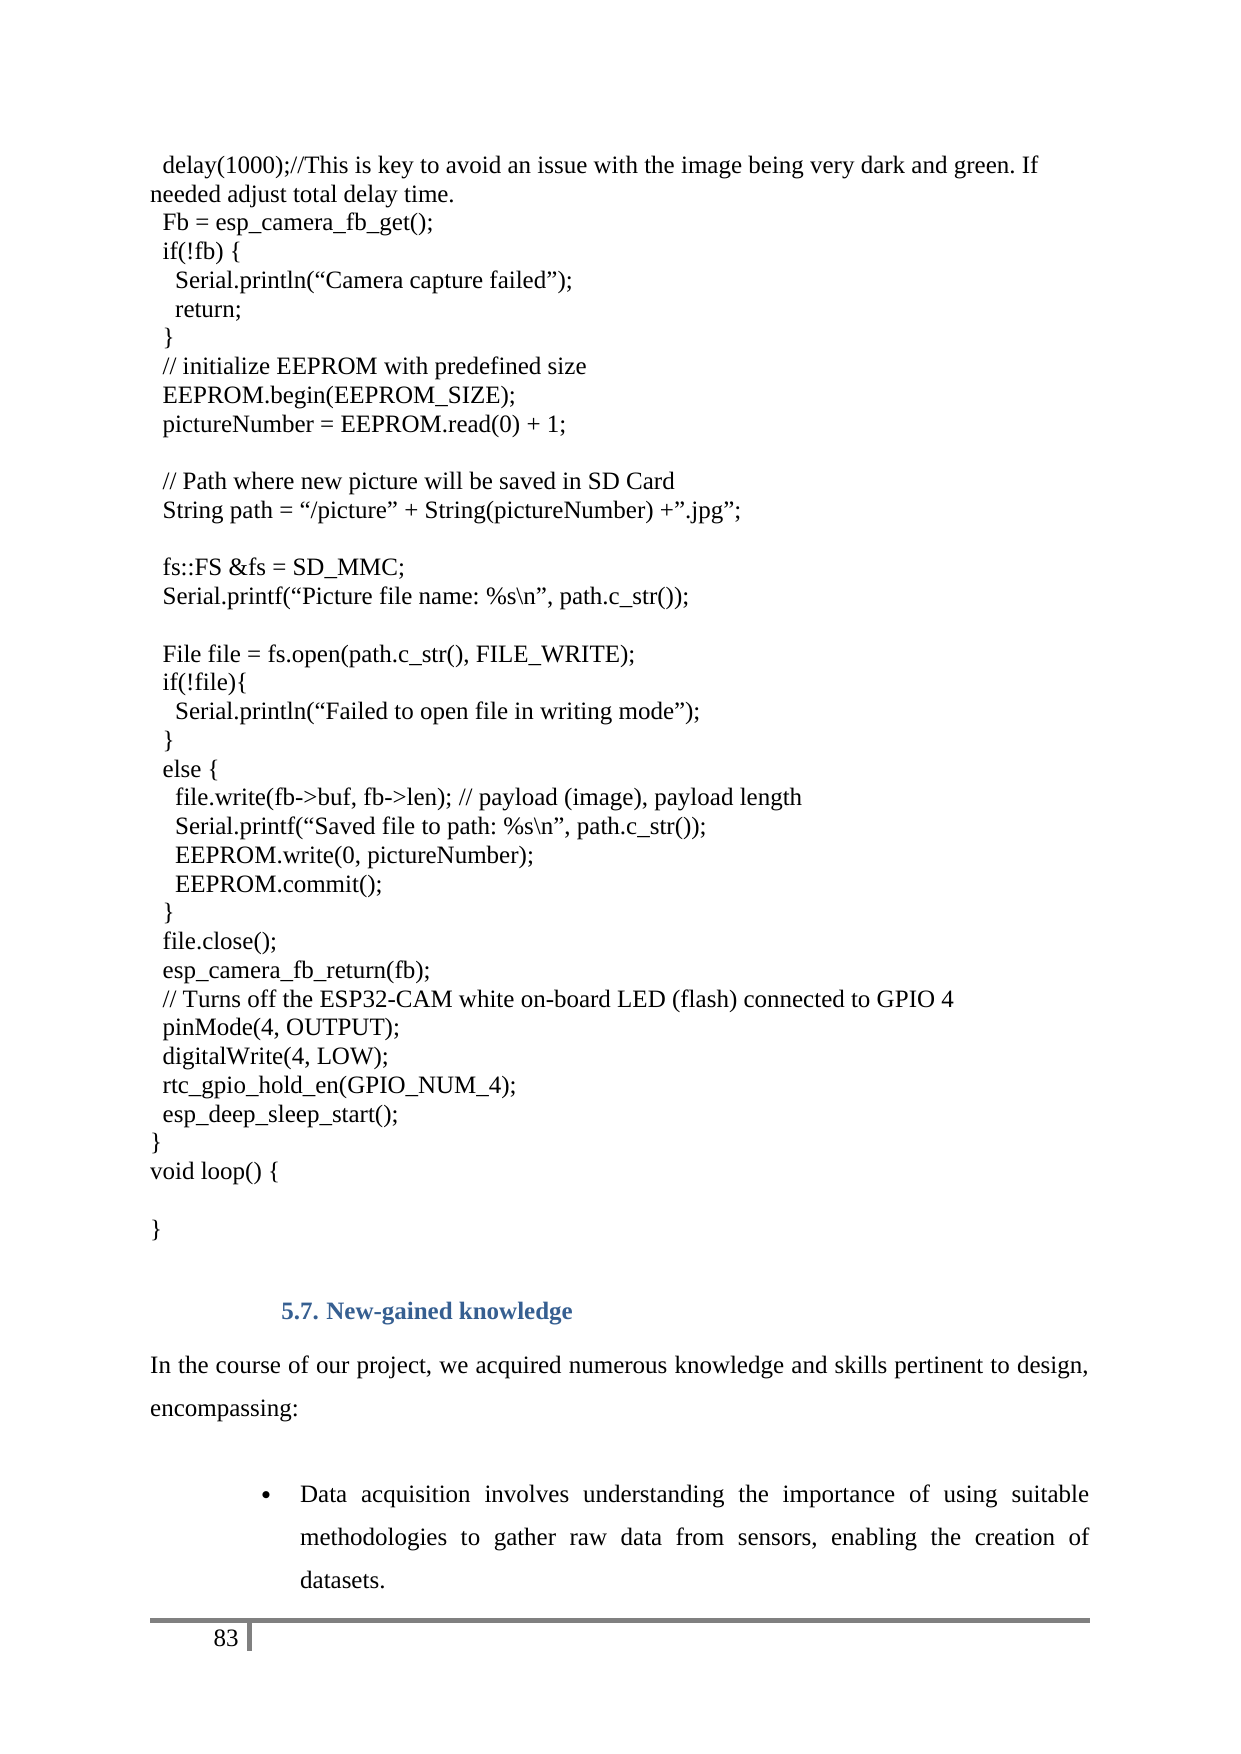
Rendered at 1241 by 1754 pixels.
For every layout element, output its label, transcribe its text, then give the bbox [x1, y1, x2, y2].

text digitalWrite(4, LOW); [150, 1041, 1090, 1070]
text Serial.printf(“Picture file name: %s\n”, path.c_str()); [150, 581, 1090, 610]
text esp_camera_fb_return(fb); [150, 955, 1090, 984]
text } [150, 725, 1090, 754]
text } [150, 897, 1090, 926]
text rtc_gpio_hold_en(GPIO_NUM_4); [150, 1070, 1090, 1099]
text fs::FS &fs = SD_MMC; [150, 552, 1090, 581]
text // Path where new picture will be saved in SD Card [150, 466, 1090, 495]
text Serial.println(“Camera capture failed”); [150, 265, 1090, 294]
text void loop() { [150, 1156, 1090, 1185]
text if(!file){ [150, 667, 1090, 696]
subtitle New-gained knowledge [281, 1296, 1090, 1325]
text String path = “/picture” + String(pictureNumber) +”.jpg”; [150, 495, 1090, 524]
text pictureNumber = EEPROM.read(0) + 1; [150, 409, 1090, 437]
text EEPROM.write(0, pictureNumber); [150, 840, 1090, 869]
text File file = fs.open(path.c_str(), FILE_WRITE); [150, 639, 1090, 667]
text // initialize EEPROM with predefined size [150, 351, 1090, 380]
text } [150, 322, 1090, 351]
text EEPROM.begin(EEPROM_SIZE); [150, 380, 1090, 409]
list Data acquisition involves understanding the importance of using suitable methodologies to gather raw data from sensors, enabling the creation of datasets. [262, 1479, 1090, 1594]
text } [150, 1214, 1090, 1242]
text In the course of our project, we acquired numerous knowledge and skills pertinent to design, encompassing: [150, 1350, 1090, 1422]
text return; [150, 294, 1090, 322]
text Serial.printf(“Saved file to path: %s\n”, path.c_str()); [150, 811, 1090, 840]
text Fb = esp_camera_fb_get(); [150, 207, 1090, 236]
text pinMode(4, OUTPUT); [150, 1012, 1090, 1041]
text else { [150, 754, 1090, 782]
text file.close(); [150, 926, 1090, 955]
text esp_deep_sleep_start(); [150, 1099, 1090, 1127]
text delay(1000);//This is key to avoid an issue with the image being very dark and green. If needed adjust total delay time. [150, 150, 1090, 207]
text file.write(fb->buf, fb->len); // payload (image), payload length [150, 782, 1090, 811]
text EEPROM.commit(); [150, 869, 1090, 897]
text } [150, 1127, 1090, 1156]
text Serial.println(“Failed to open file in writing mode”); [150, 696, 1090, 725]
text // Turns off the ESP32-CAM white on-board LED (flash) connected to GPIO 4 [150, 984, 1090, 1012]
text if(!fb) { [150, 236, 1090, 265]
